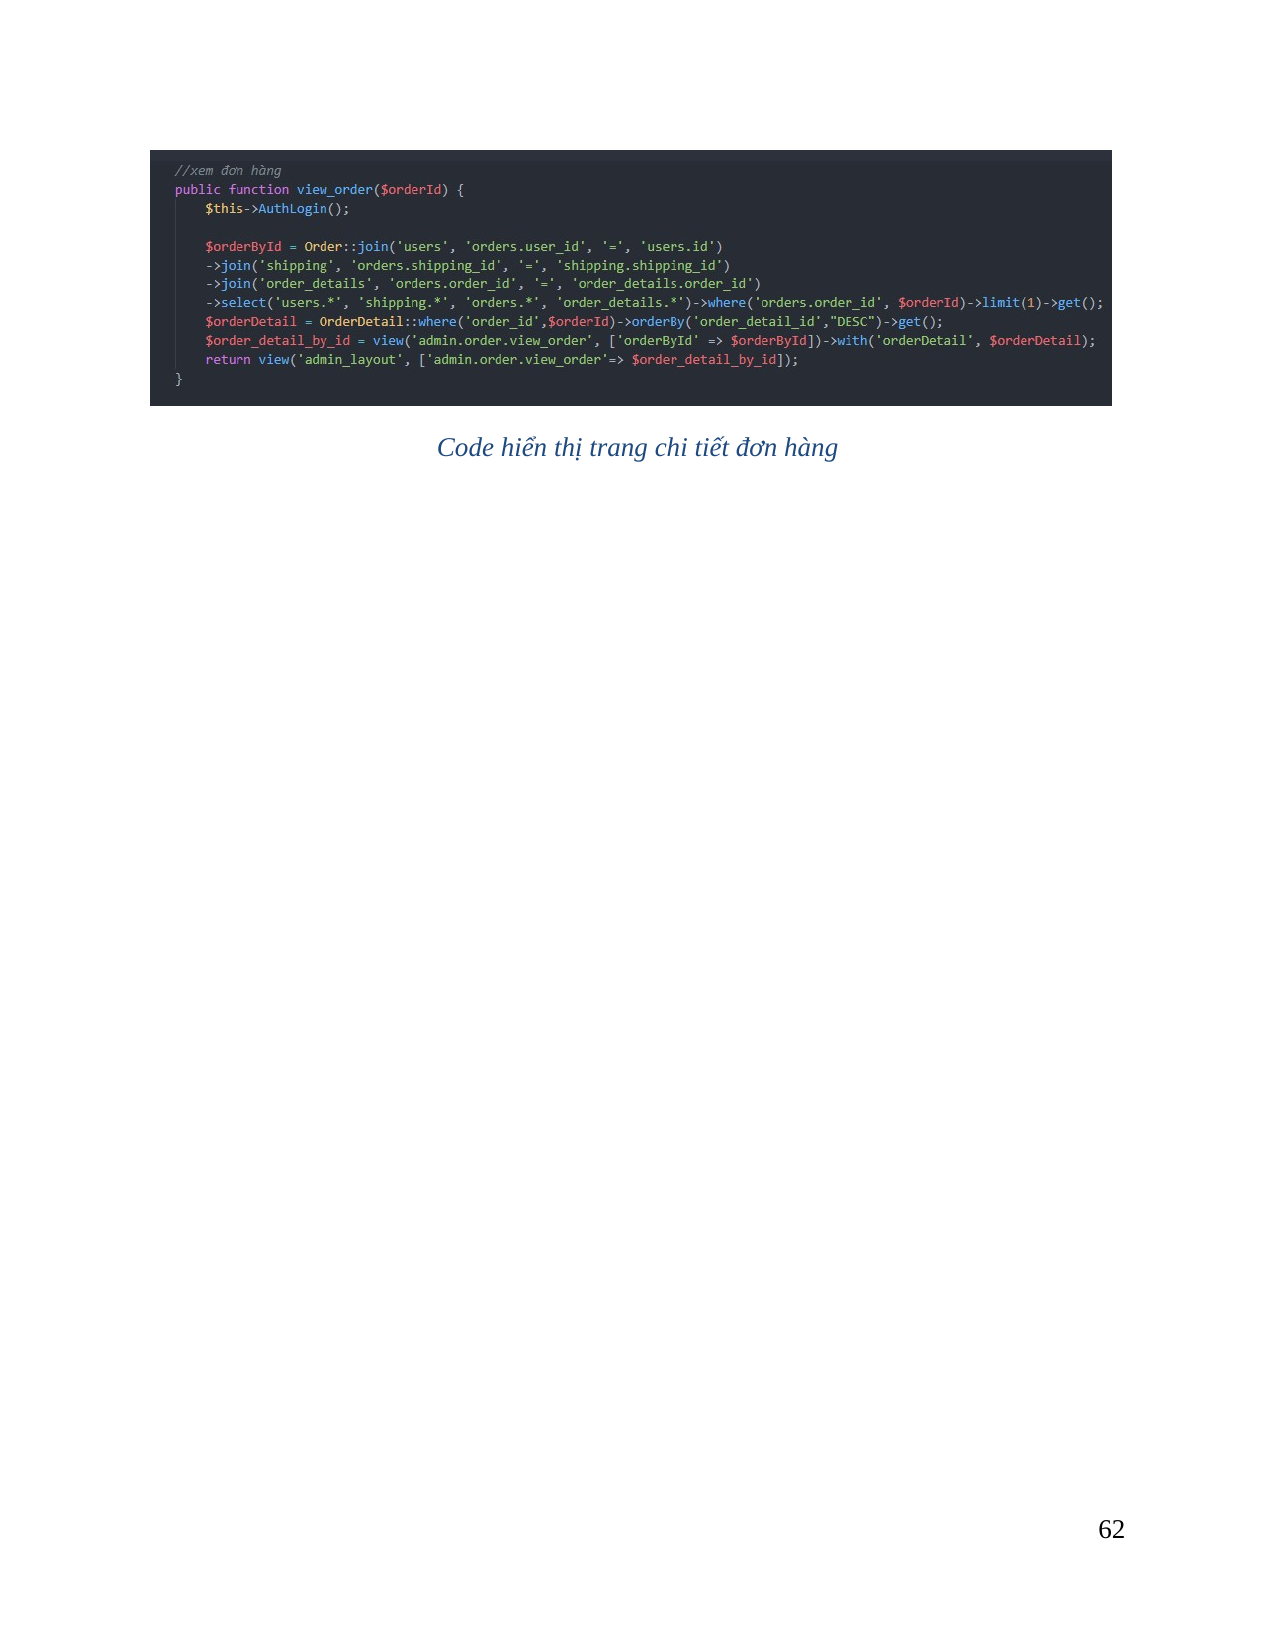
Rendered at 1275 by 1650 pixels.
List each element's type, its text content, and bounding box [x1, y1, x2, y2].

picture [150, 150, 1112, 406]
text Code hiển thị trang chi tiết đơn hàng [150, 431, 1125, 463]
